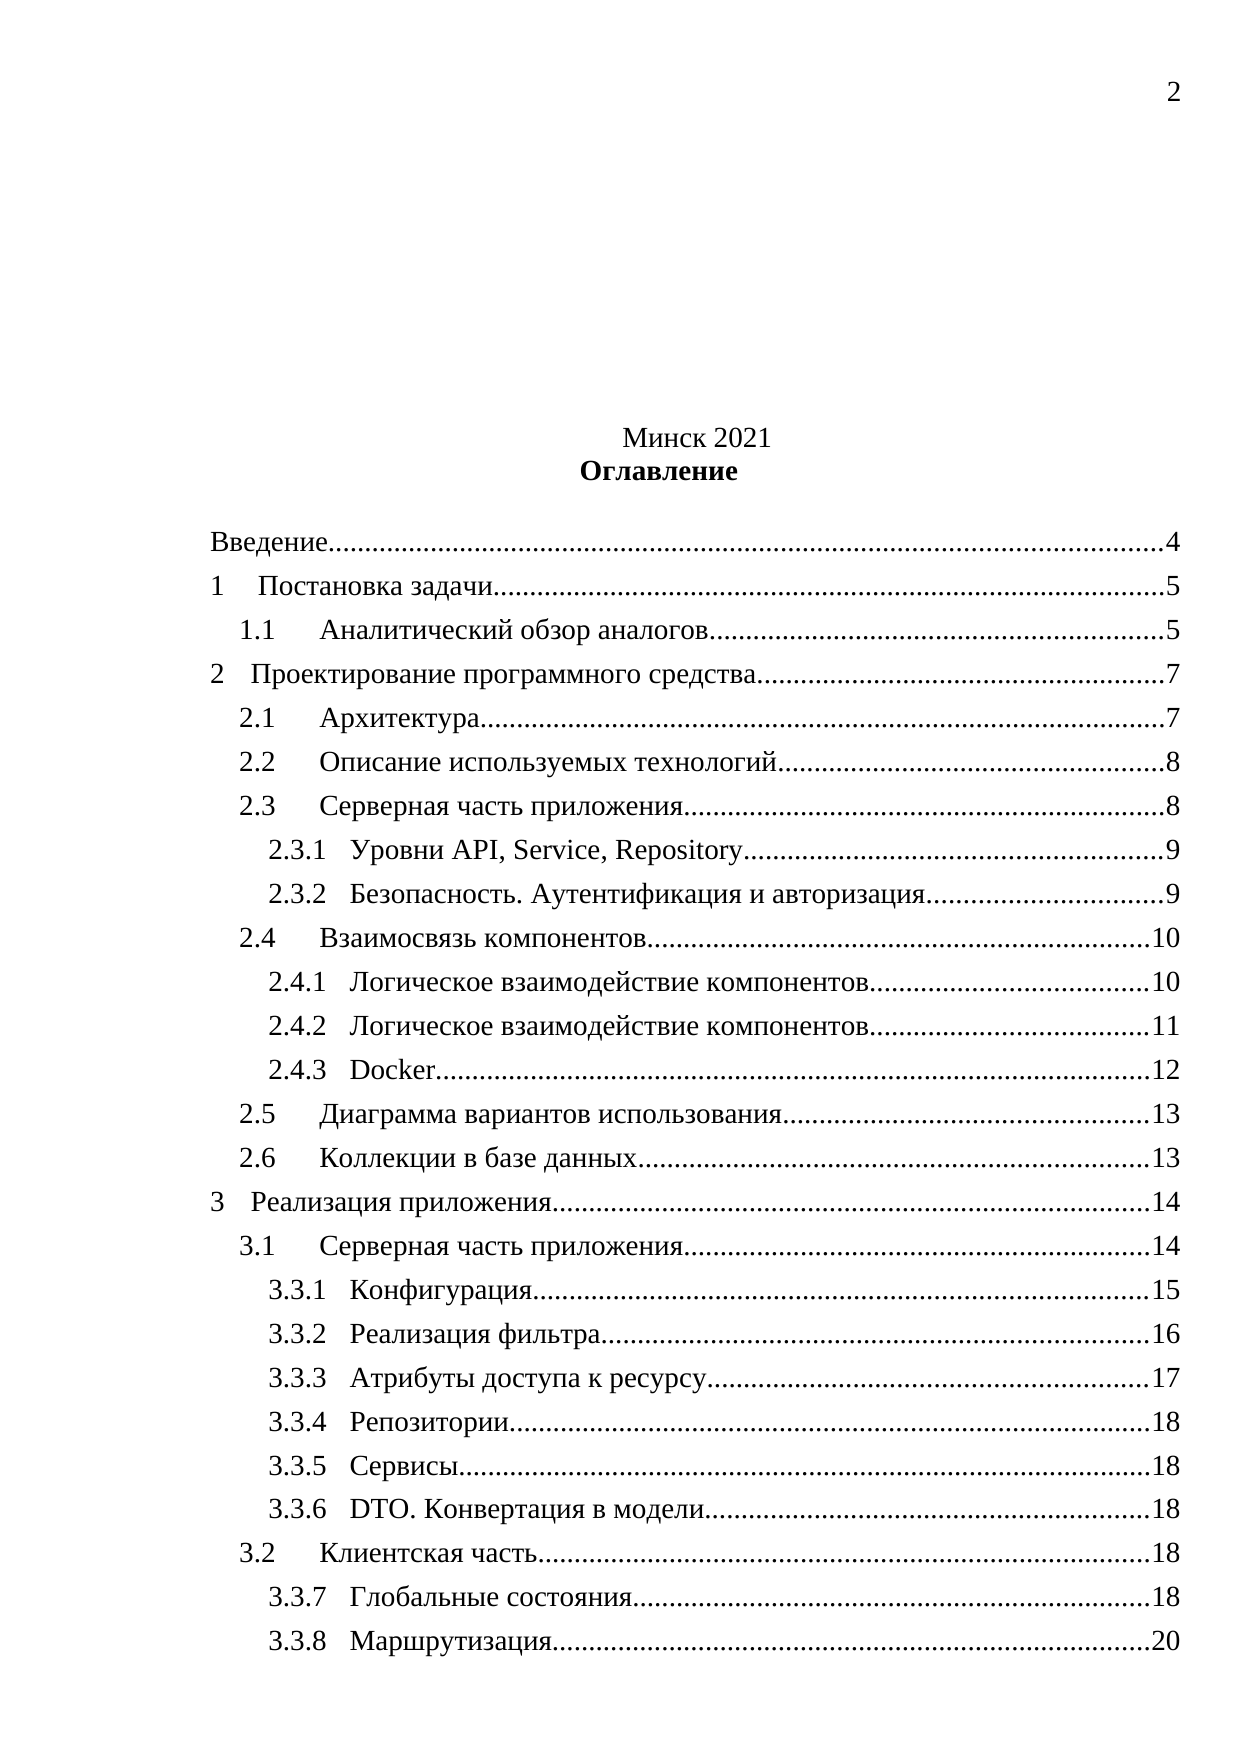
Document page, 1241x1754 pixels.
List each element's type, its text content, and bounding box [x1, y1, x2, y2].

text Минск 2021 [136, 420, 1184, 453]
